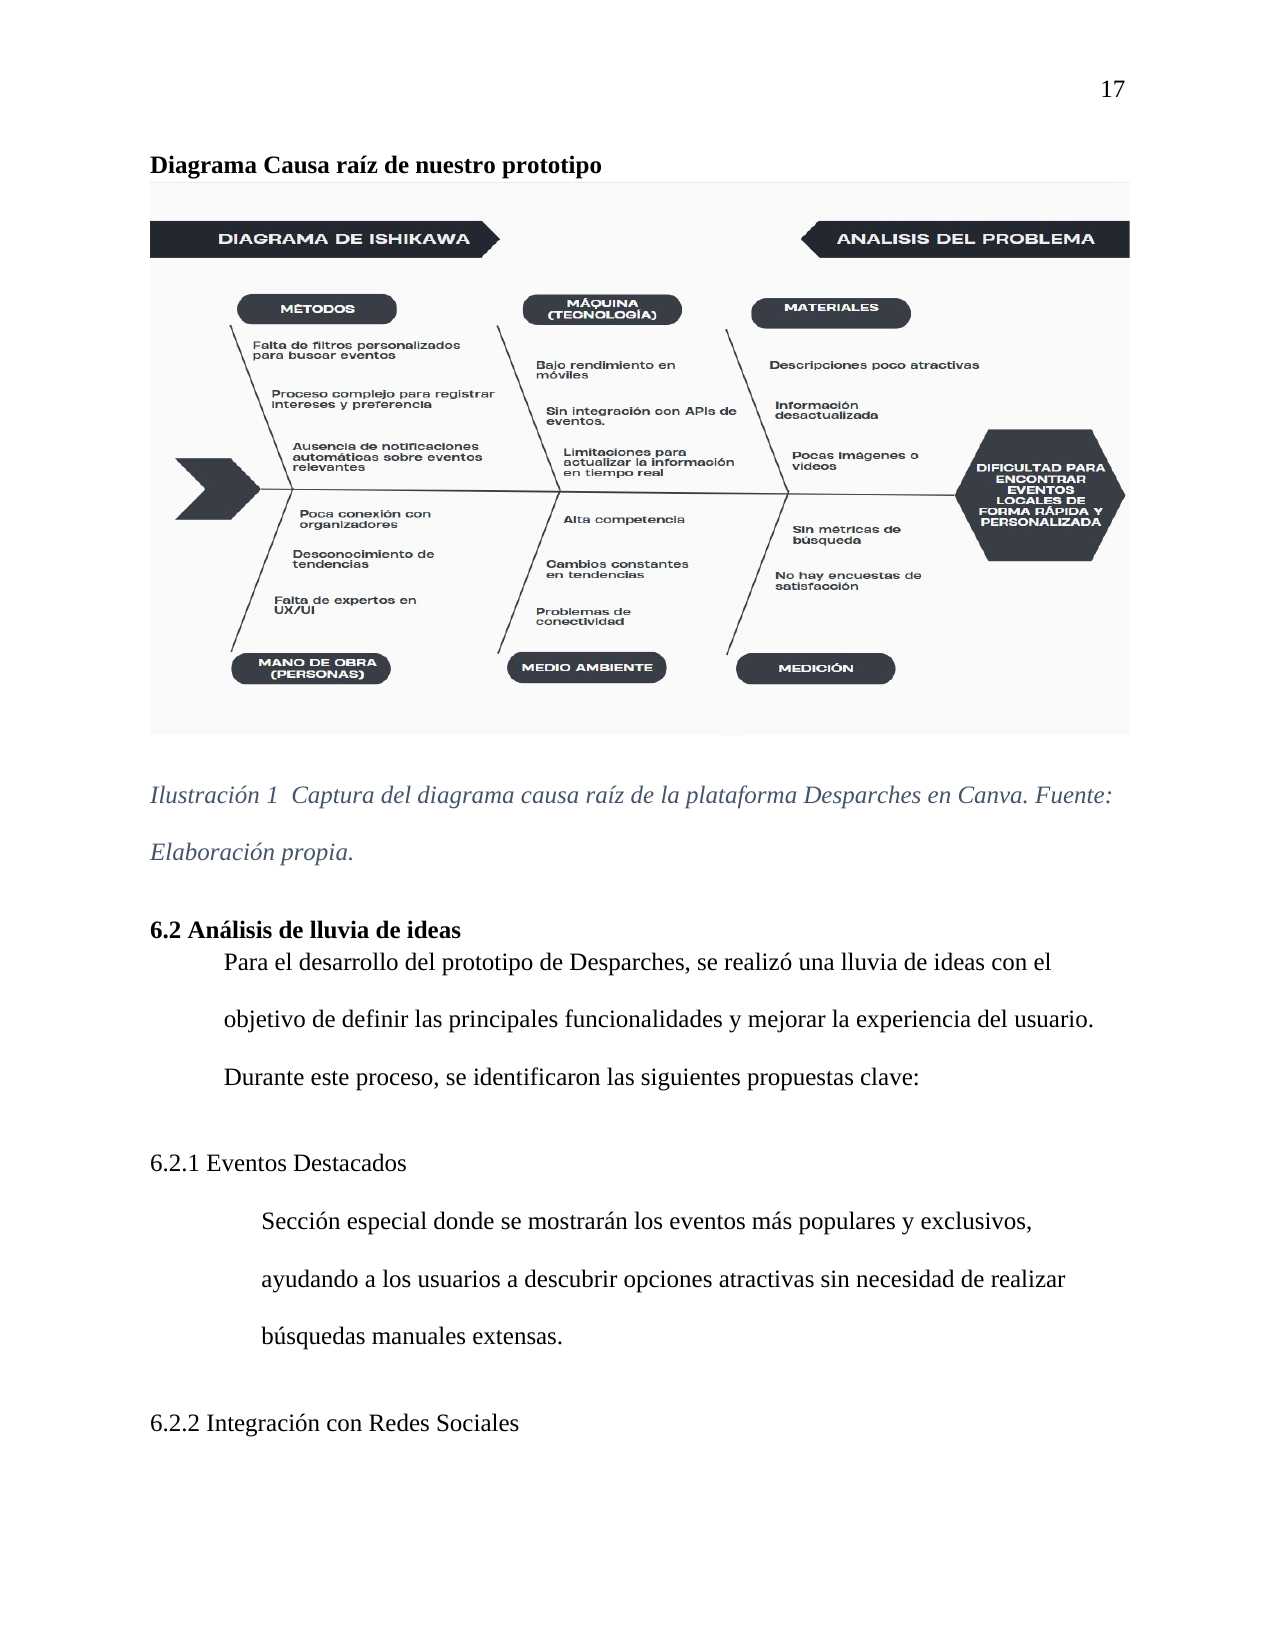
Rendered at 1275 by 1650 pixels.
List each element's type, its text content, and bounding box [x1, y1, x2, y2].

text Para el desarrollo del prototipo de Desparches, se realizó una lluvia de ideas con el objetivo de definir las principales funcionalidades y mejorar la experiencia del usuario. Durante este proceso, se identificaron las siguientes propuestas clave: [224, 947, 1125, 1090]
text Sección especial donde se mostrarán los eventos más populares y exclusivos, ayudando a los usuarios a descubrir opciones atractivas sin necesidad de realizar búsquedas manuales extensas. [261, 1206, 1125, 1350]
picture [150, 181, 1130, 735]
subtitle 6.2 Análisis de lluvia de ideas [150, 916, 1125, 944]
subtitle Diagrama Causa raíz de nuestro prototipo [150, 150, 1125, 179]
text Ilustración 1 Captura del diagrama causa raíz de la plataforma Desparches en Canva. Fuente: Elaboración propia. [150, 780, 1125, 866]
subtitle 6.2.2 Integración con Redes Sociales [150, 1408, 1125, 1437]
subtitle 6.2.1 Eventos Destacados [150, 1148, 1125, 1177]
